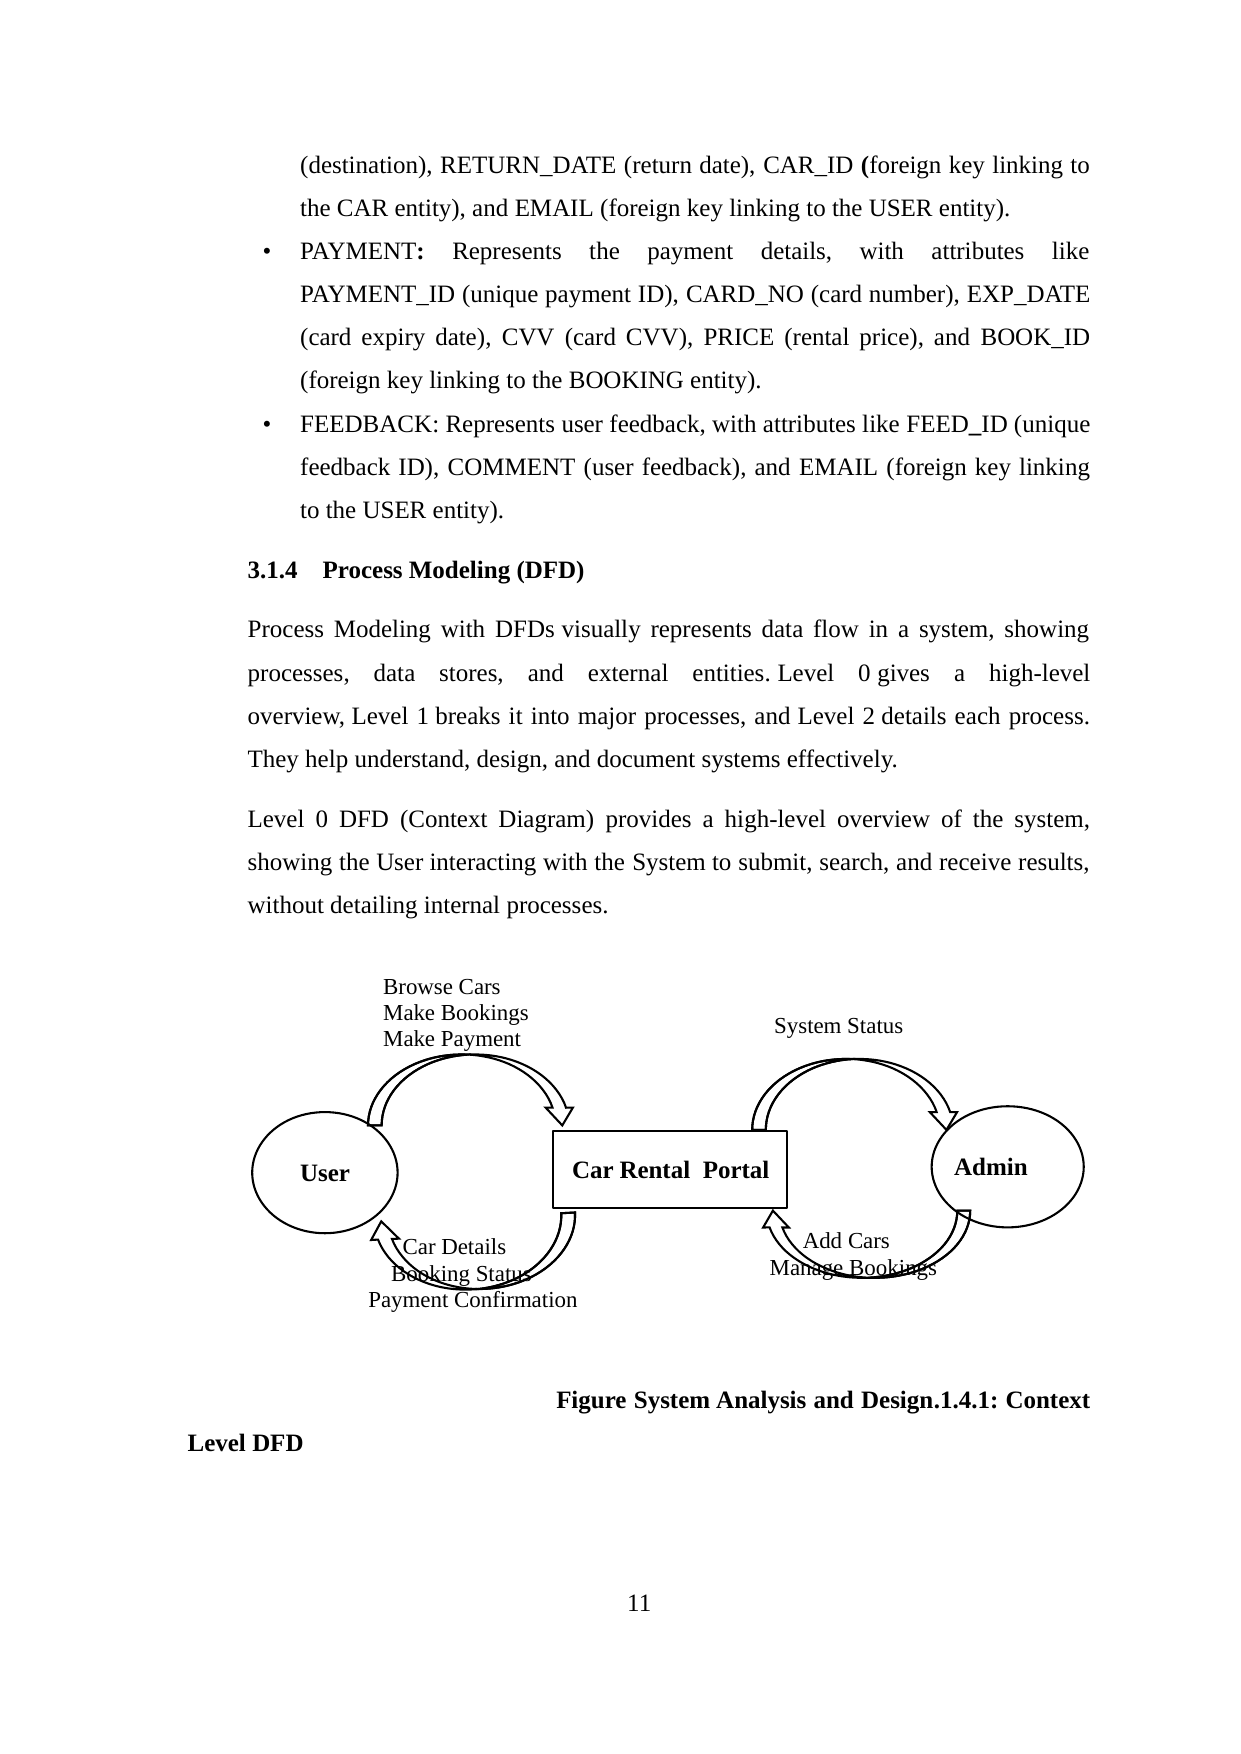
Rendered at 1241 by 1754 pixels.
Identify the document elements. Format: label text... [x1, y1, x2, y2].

list FEEDBACK: Represents user feedback, with attributes like FEED_ID (unique feedback ID), COMMENT (user feedback), and EMAIL (foreign key linking to the USER entity). [262, 409, 1090, 524]
text Level 0 DFD (Context Diagram) provides a high-level overview of the system, showing the User interacting with the System to submit, search, and receive results, without detailing internal processes. [247, 804, 1090, 919]
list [262, 150, 1090, 222]
subtitle Process Modeling (DFD) [247, 555, 1090, 583]
list PAYMENT: Represents the payment details, with attributes like PAYMENT_ID (unique payment ID), CARD_NO (card number), EXP_DATE (card expiry date), CVV (card CVV), PRICE (rental price), and BOOK_ID (foreign key linking to the BOOKING entity). [262, 236, 1090, 394]
text Process Modeling with DFDs visually represents data flow in a system, showing processes, data stores, and external entities. Level 0 gives a high-level overview, Level 1 breaks it into major processes, and Level 2 details each process. They help understand, design, and document systems effectively. [247, 614, 1090, 773]
text Figure System Analysis and Design.1.4.1: Context Level DFD [187, 1385, 1090, 1457]
